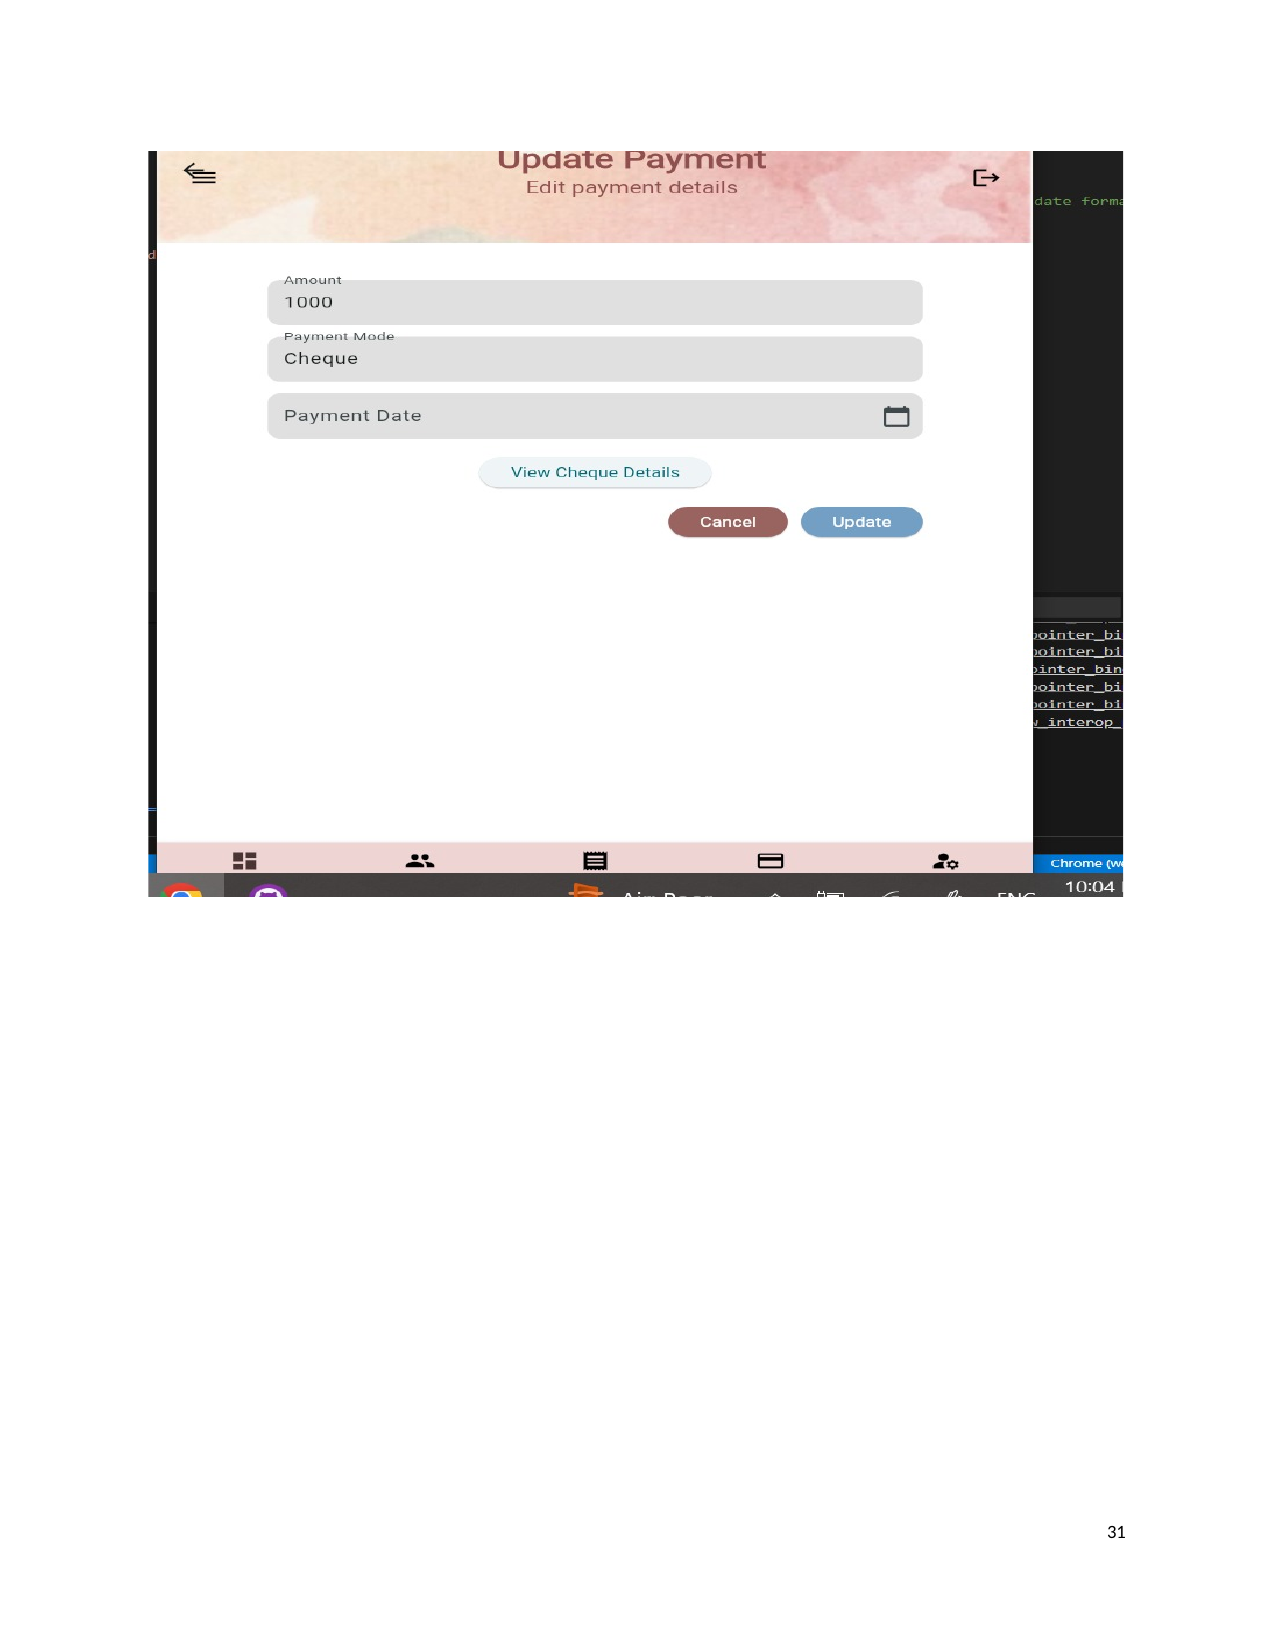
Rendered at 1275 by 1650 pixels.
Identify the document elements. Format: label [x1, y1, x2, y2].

picture [148, 151, 1124, 897]
